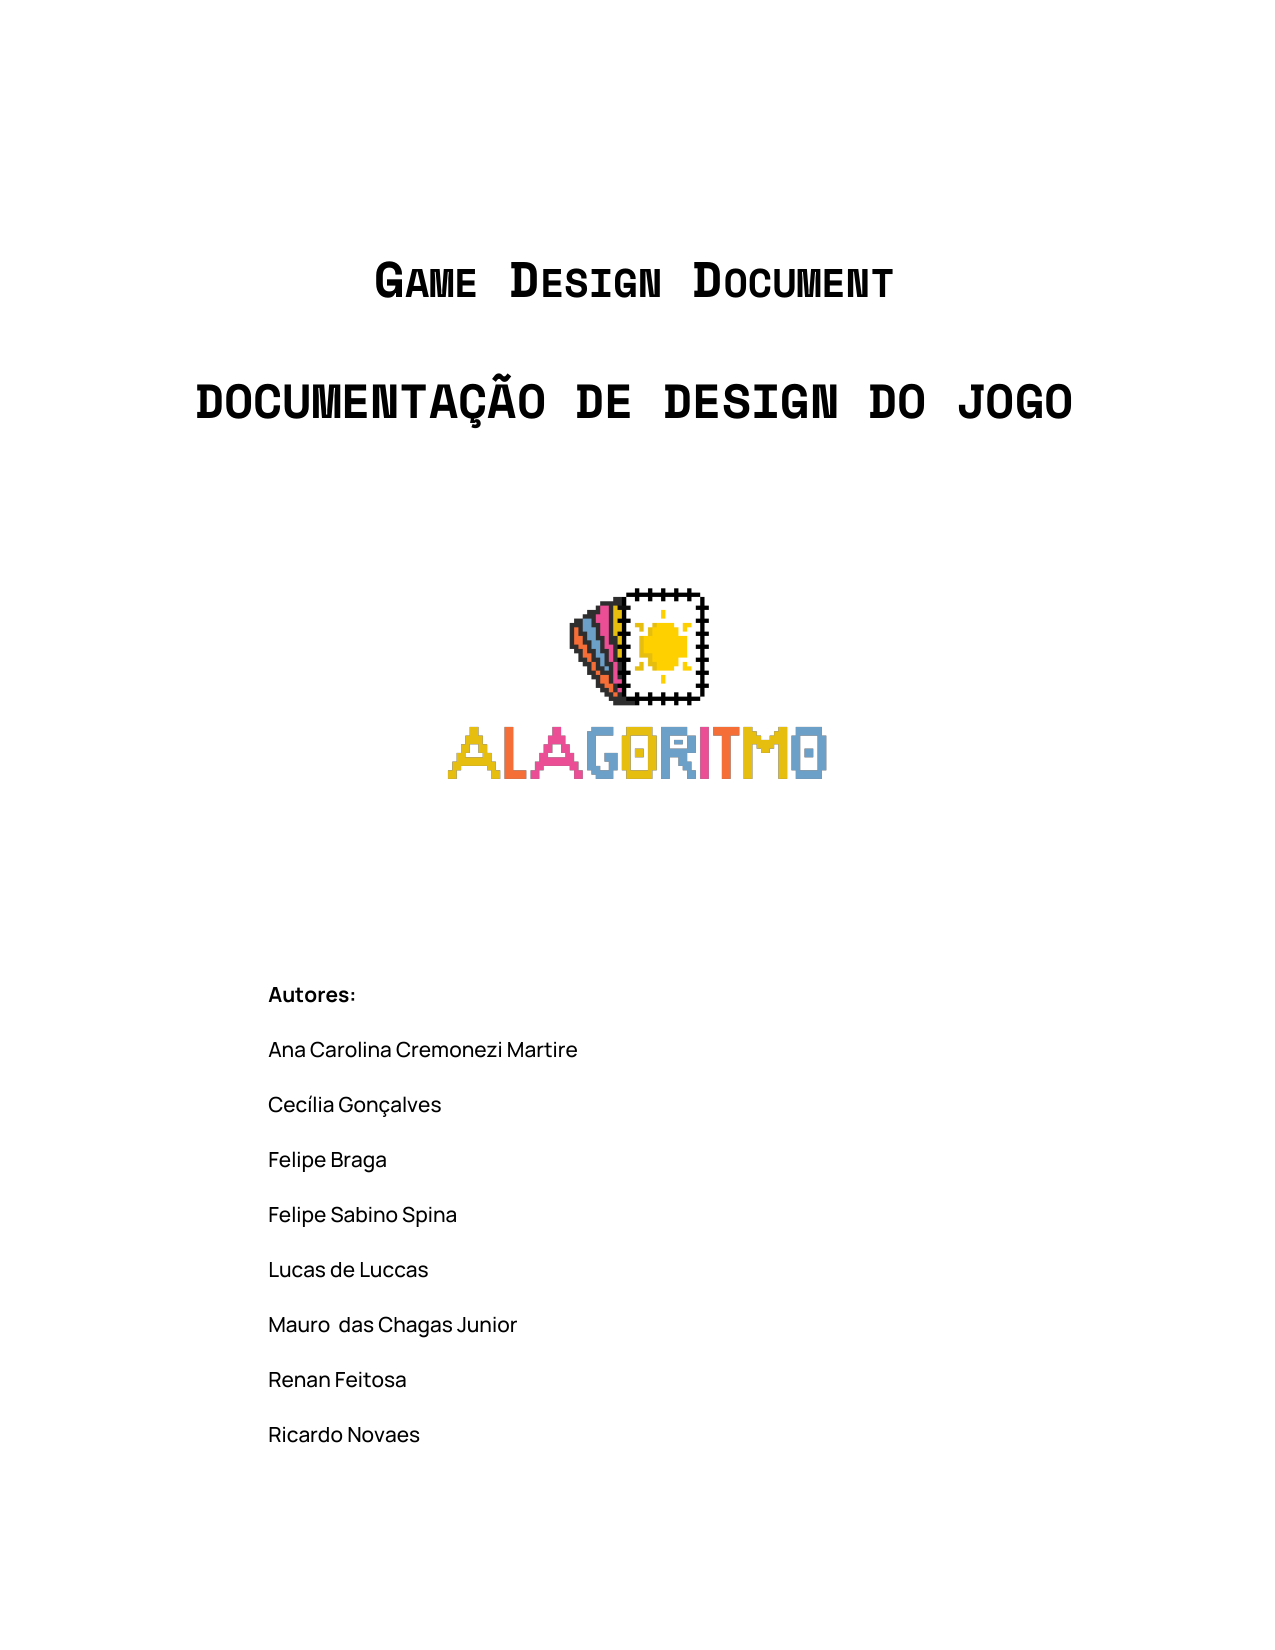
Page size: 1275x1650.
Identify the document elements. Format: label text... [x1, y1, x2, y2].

text Felipe Braga [268, 1145, 1152, 1174]
text Mauro das Chagas Junior [268, 1311, 1152, 1339]
text Autores: [268, 980, 1152, 1008]
text Cecília Gonçalves [268, 1090, 1152, 1118]
text Game Design Document [192, 242, 1077, 316]
picture [435, 520, 834, 857]
text Lucas de Luccas [268, 1255, 1152, 1284]
text DOCUMENTAÇÃO DE DESIGN DO JOGO [192, 365, 1077, 436]
text Ana Carolina Cremonezi Martire [268, 1035, 1152, 1063]
text Felipe Sabino Spina [268, 1200, 1152, 1229]
text Ricardo Novaes [268, 1421, 1152, 1449]
text Renan Feitosa [268, 1366, 1152, 1394]
